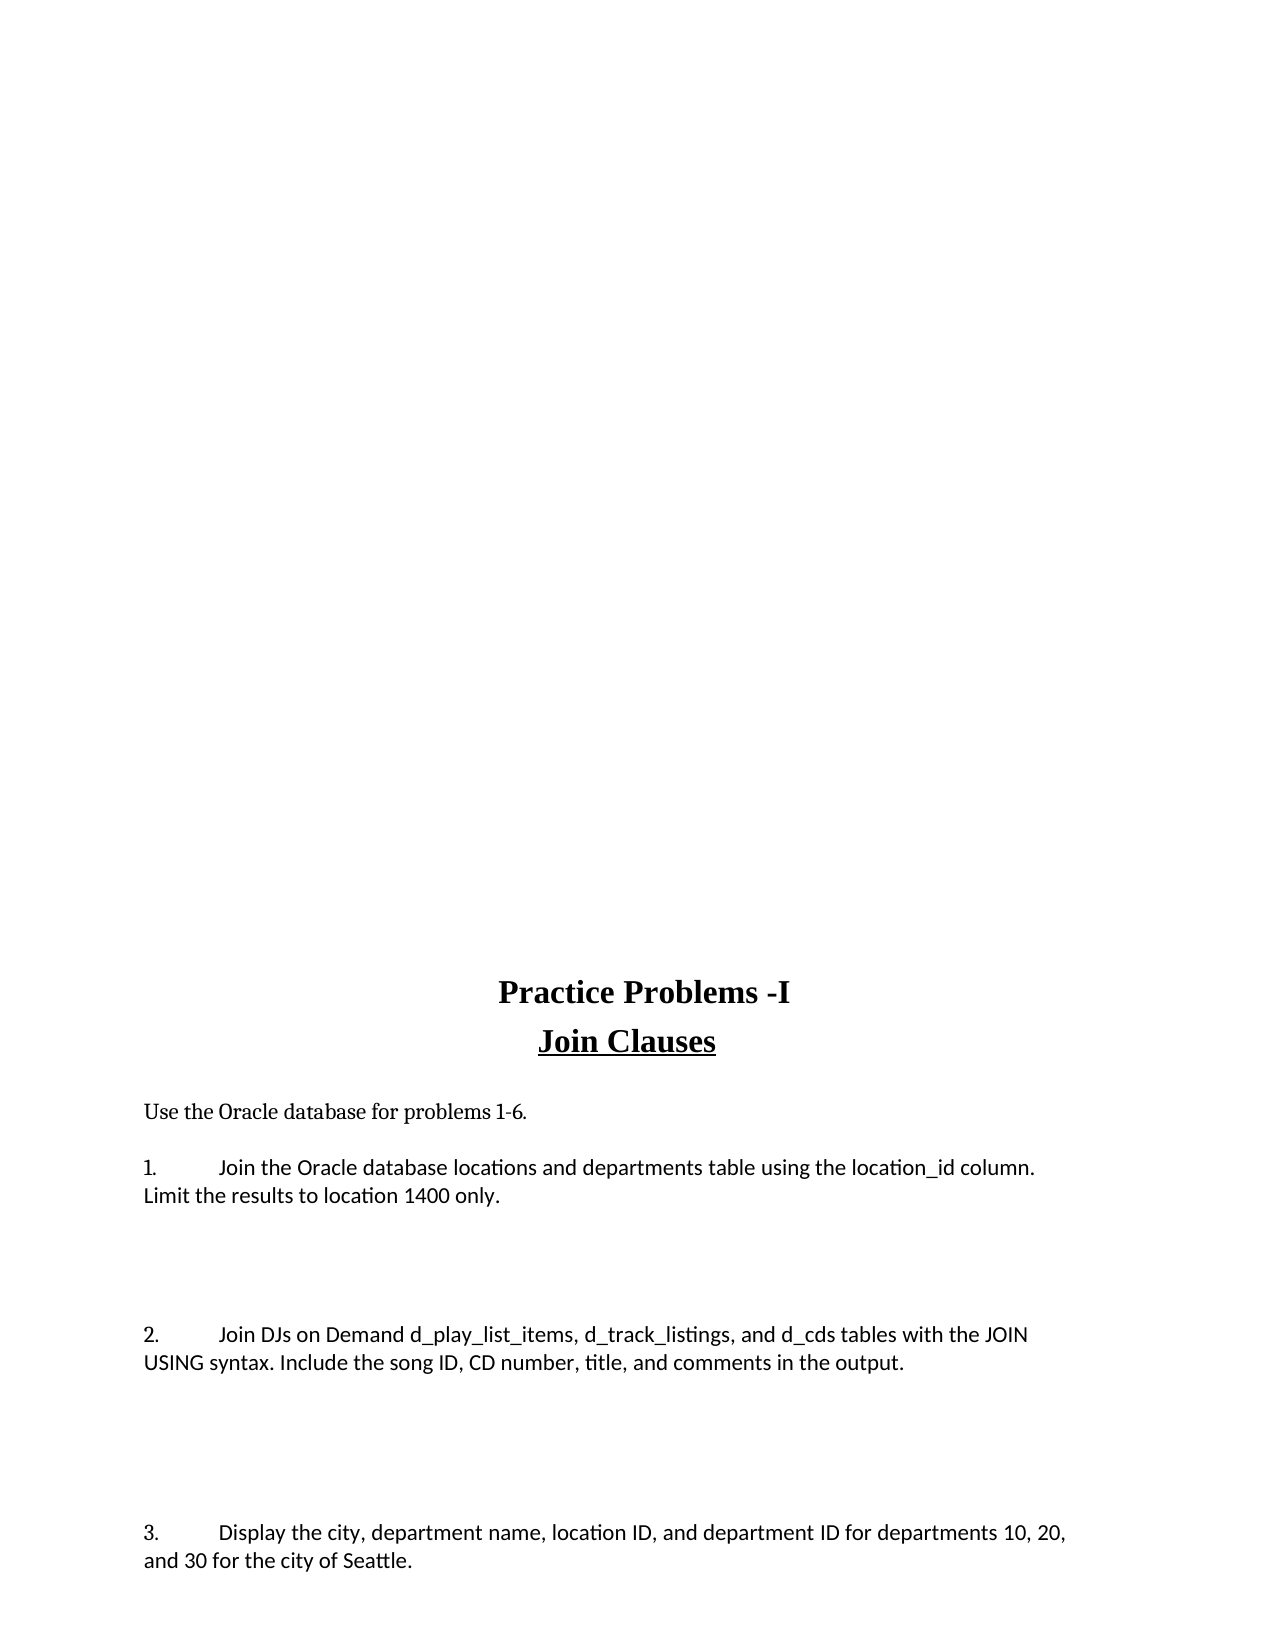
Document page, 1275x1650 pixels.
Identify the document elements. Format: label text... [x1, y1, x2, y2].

list Join DJs on Demand d_play_list_items, d_track_listings, and d_cds tables with the JOIN USING syntax. Include the song ID, CD number, title, and comments in the output. [144, 1321, 1093, 1377]
text Use the Oracle database for problems 1-6. [144, 1098, 1275, 1125]
subtitle Practice Problems -I Join Clauses [498, 972, 832, 1059]
list Display the city, department name, location ID, and department ID for departments 10, 20, and 30 for the city of Seattle. [144, 1518, 1105, 1575]
list Join the Oracle database locations and departments table using the location_id column. Limit the results to location 1400 only. [144, 1153, 1086, 1209]
